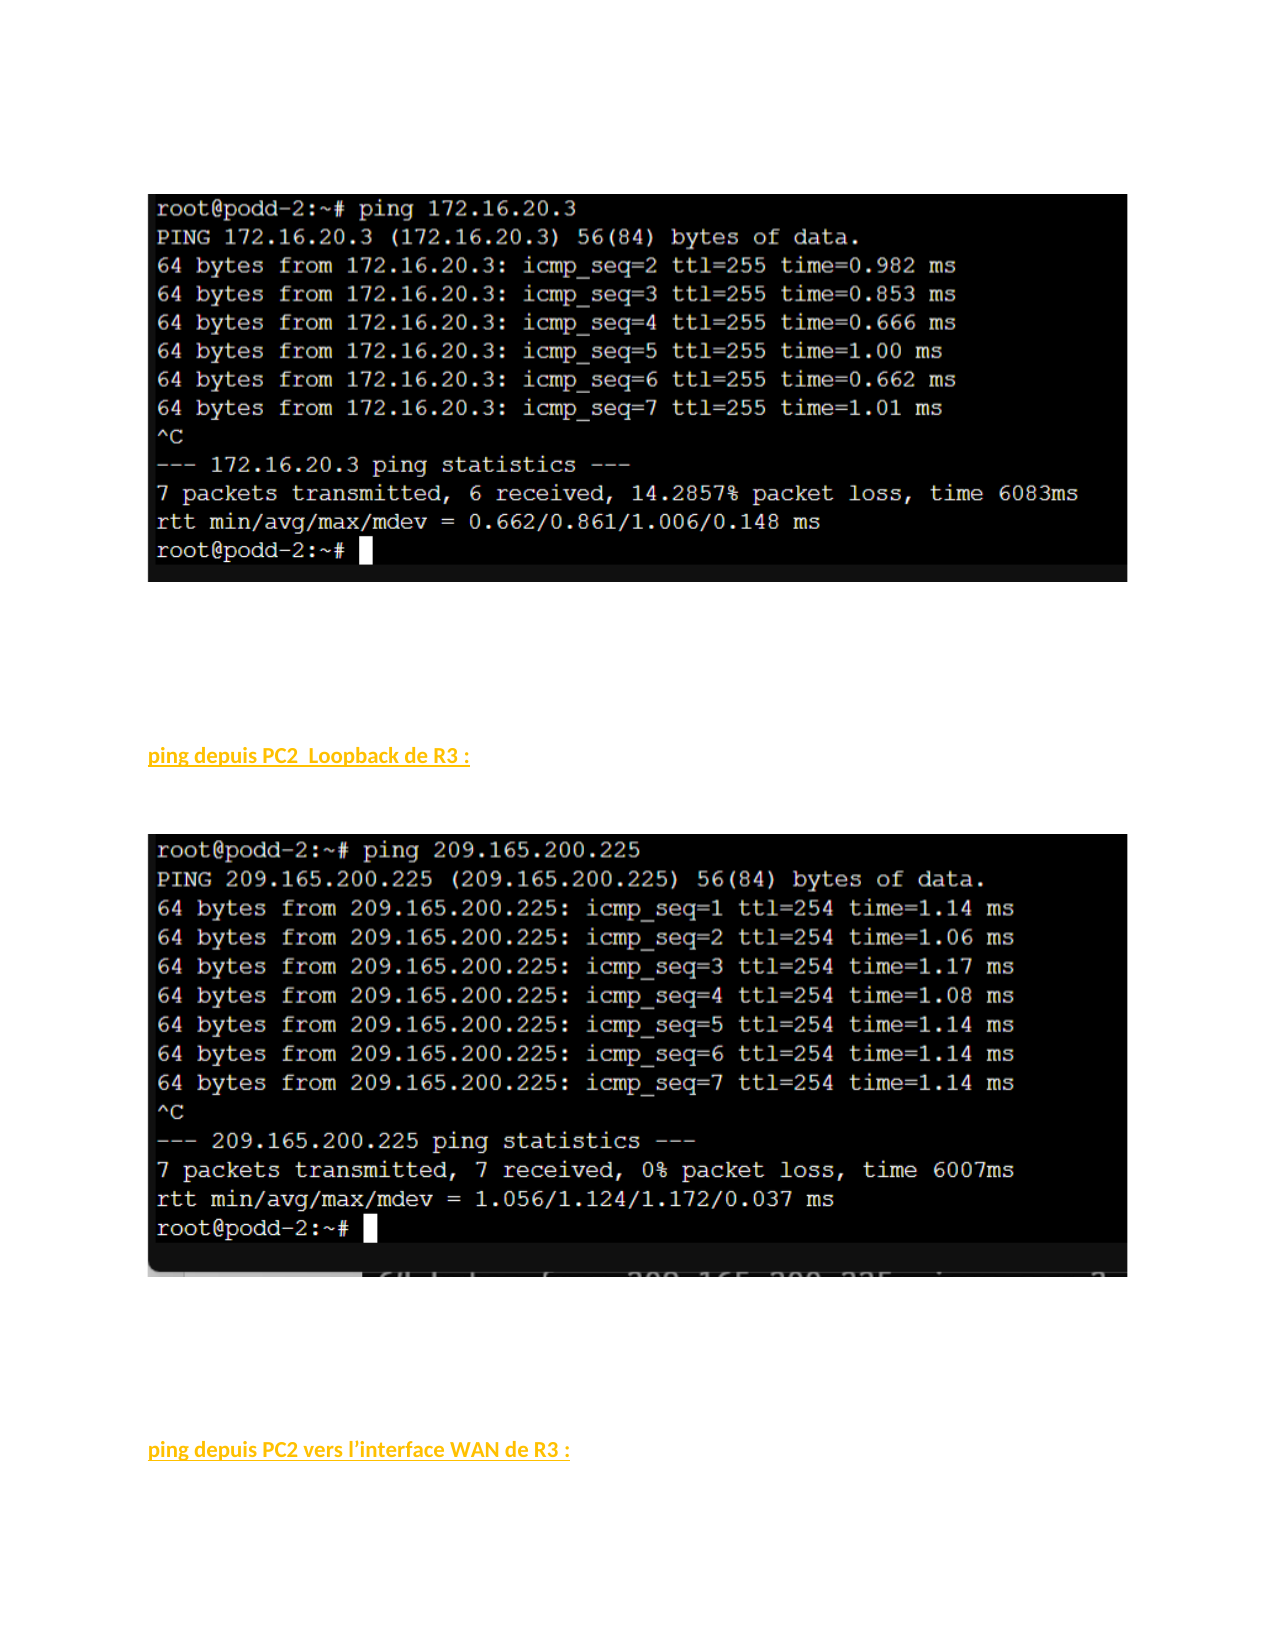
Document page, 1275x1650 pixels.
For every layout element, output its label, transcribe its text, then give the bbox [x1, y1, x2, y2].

picture [147, 194, 1128, 582]
picture [147, 834, 1128, 1277]
text ping depuis PC2 Loopback de R3 : [148, 741, 1127, 769]
text ping depuis PC2 vers l’interface WAN de R3 : [148, 1436, 1127, 1464]
